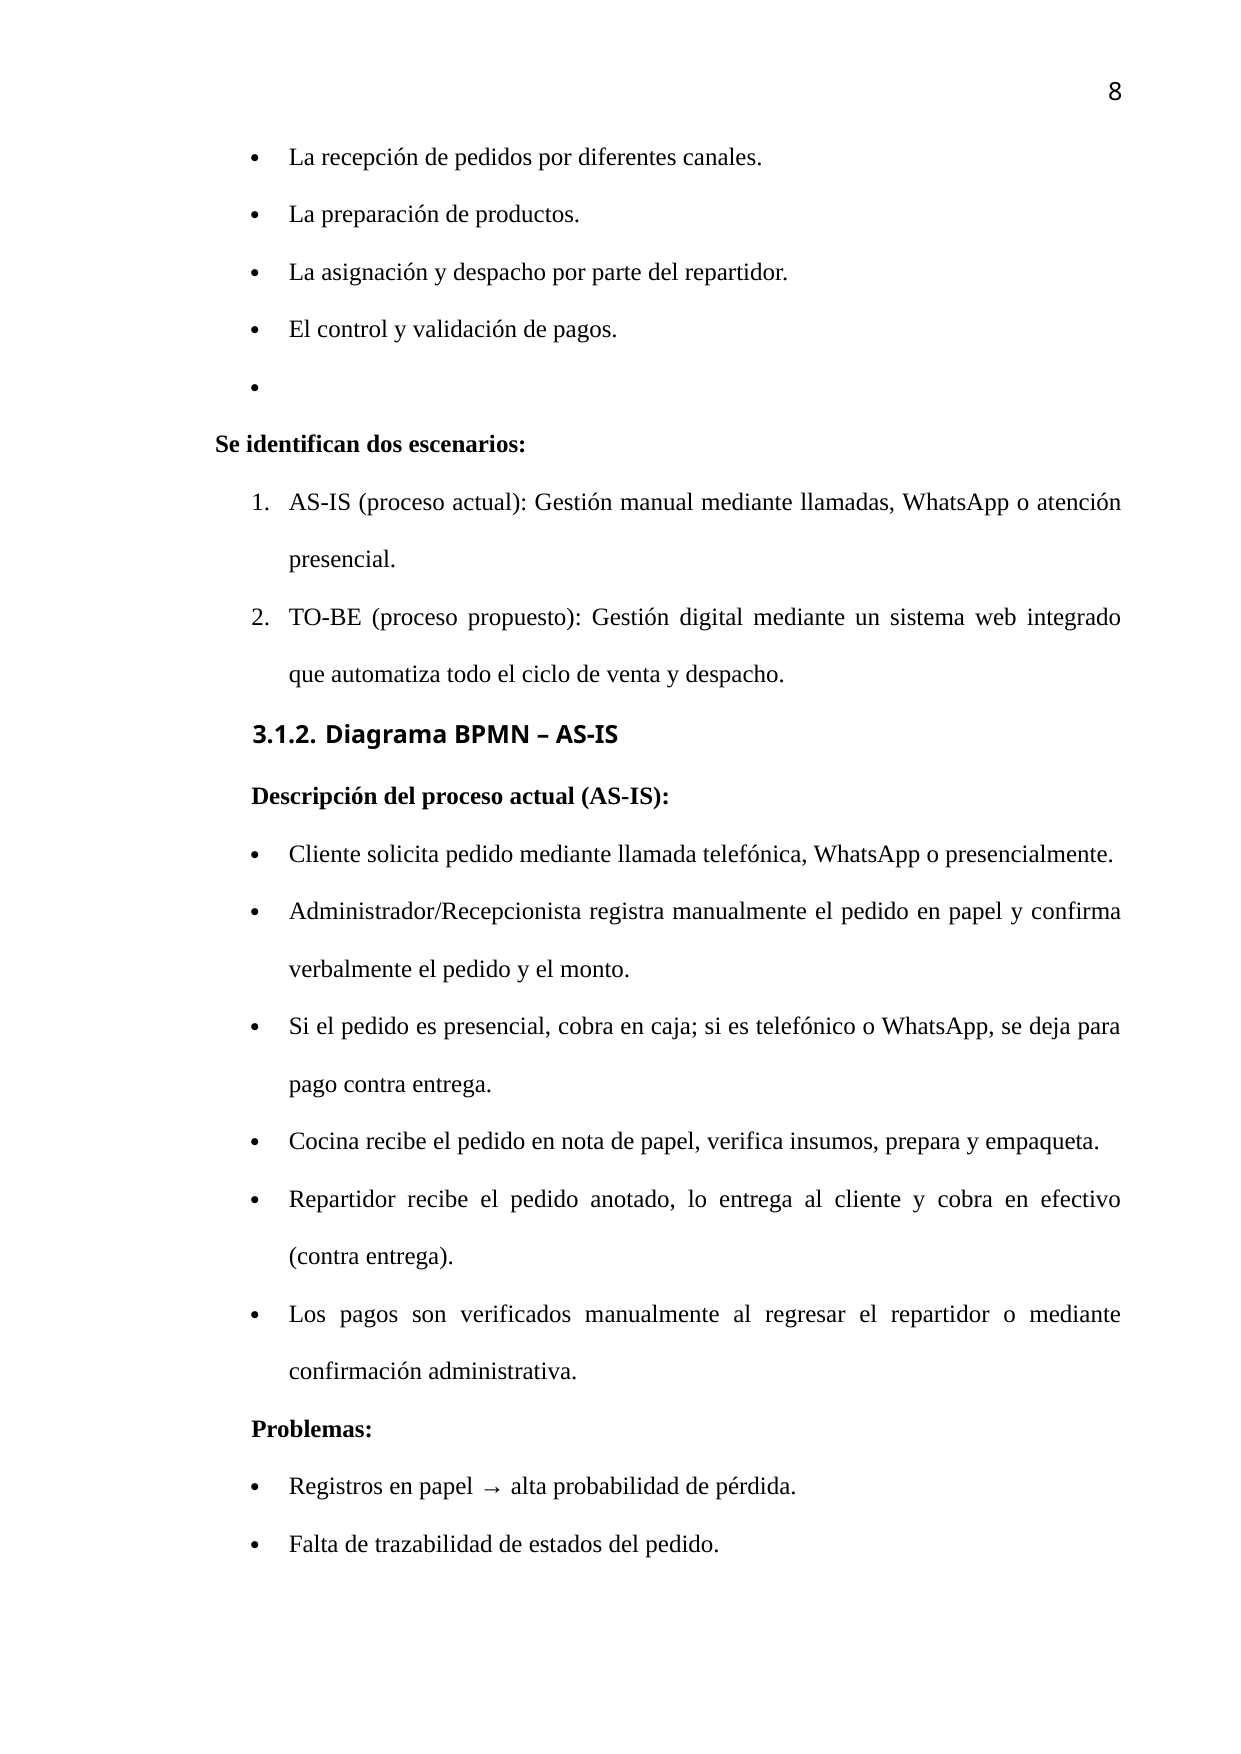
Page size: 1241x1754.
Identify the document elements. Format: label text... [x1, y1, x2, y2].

list AS-IS (proceso actual): Gestión manual mediante llamadas, WhatsApp o atención presencial. [251, 487, 1122, 573]
list Los pagos son verificados manualmente al regresar el repartidor o mediante confirmación administrativa. [251, 1299, 1122, 1385]
list El control y validación de pagos. [251, 314, 1122, 343]
list Descripción del proceso actual (AS-IS): [215, 781, 1122, 810]
list Falta de trazabilidad de estados del pedido. [251, 1529, 1122, 1557]
list Si el pedido es presencial, cobra en caja; si es telefónico o WhatsApp, se deja para pago contra entrega. [251, 1011, 1122, 1097]
list Cocina recibe el pedido en nota de papel, verifica insumos, prepara y empaqueta. [251, 1126, 1122, 1155]
list Problemas: [215, 1414, 1122, 1442]
subtitle Diagrama BPMN – AS-IS [252, 717, 1122, 751]
list Se identifican dos escenarios: [215, 429, 1122, 458]
list La recepción de pedidos por diferentes canales. [251, 142, 1122, 171]
list Administrador/Recepcionista registra manualmente el pedido en papel y confirma verbalmente el pedido y el monto. [251, 896, 1122, 982]
list Registros en papel → alta probabilidad de pérdida. [251, 1471, 1122, 1500]
list La preparación de productos. [251, 199, 1122, 228]
list TO-BE (proceso propuesto): Gestión digital mediante un sistema web integrado que automatiza todo el ciclo de venta y despacho. [251, 602, 1122, 688]
list La asignación y despacho por parte del repartidor. [251, 257, 1122, 286]
list Repartidor recibe el pedido anotado, lo entrega al cliente y cobra en efectivo (contra entrega). [251, 1184, 1122, 1270]
list Cliente solicita pedido mediante llamada telefónica, WhatsApp o presencialmente. [251, 839, 1122, 867]
